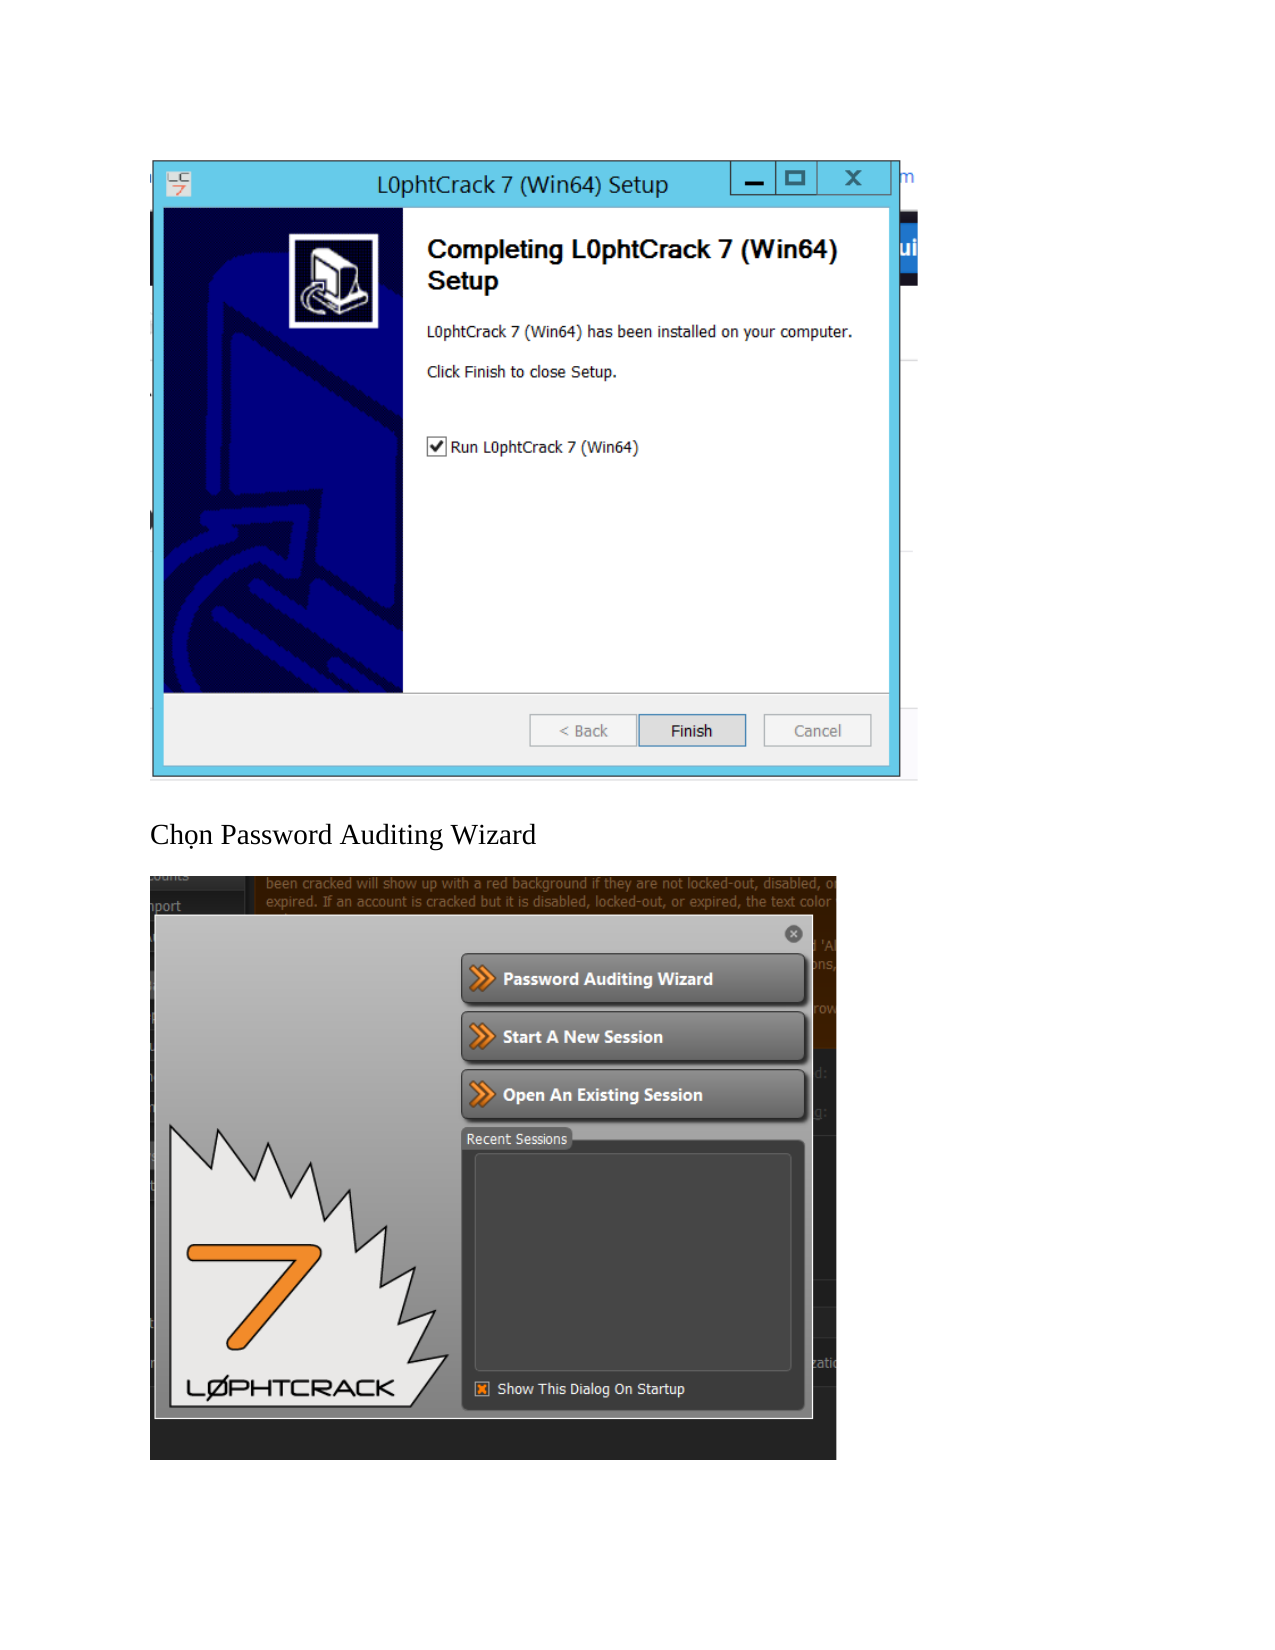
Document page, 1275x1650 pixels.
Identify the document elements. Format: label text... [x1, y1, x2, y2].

picture [150, 150, 918, 792]
picture [150, 876, 837, 1460]
text Chọn Password Auditing Wizard [150, 817, 1125, 851]
